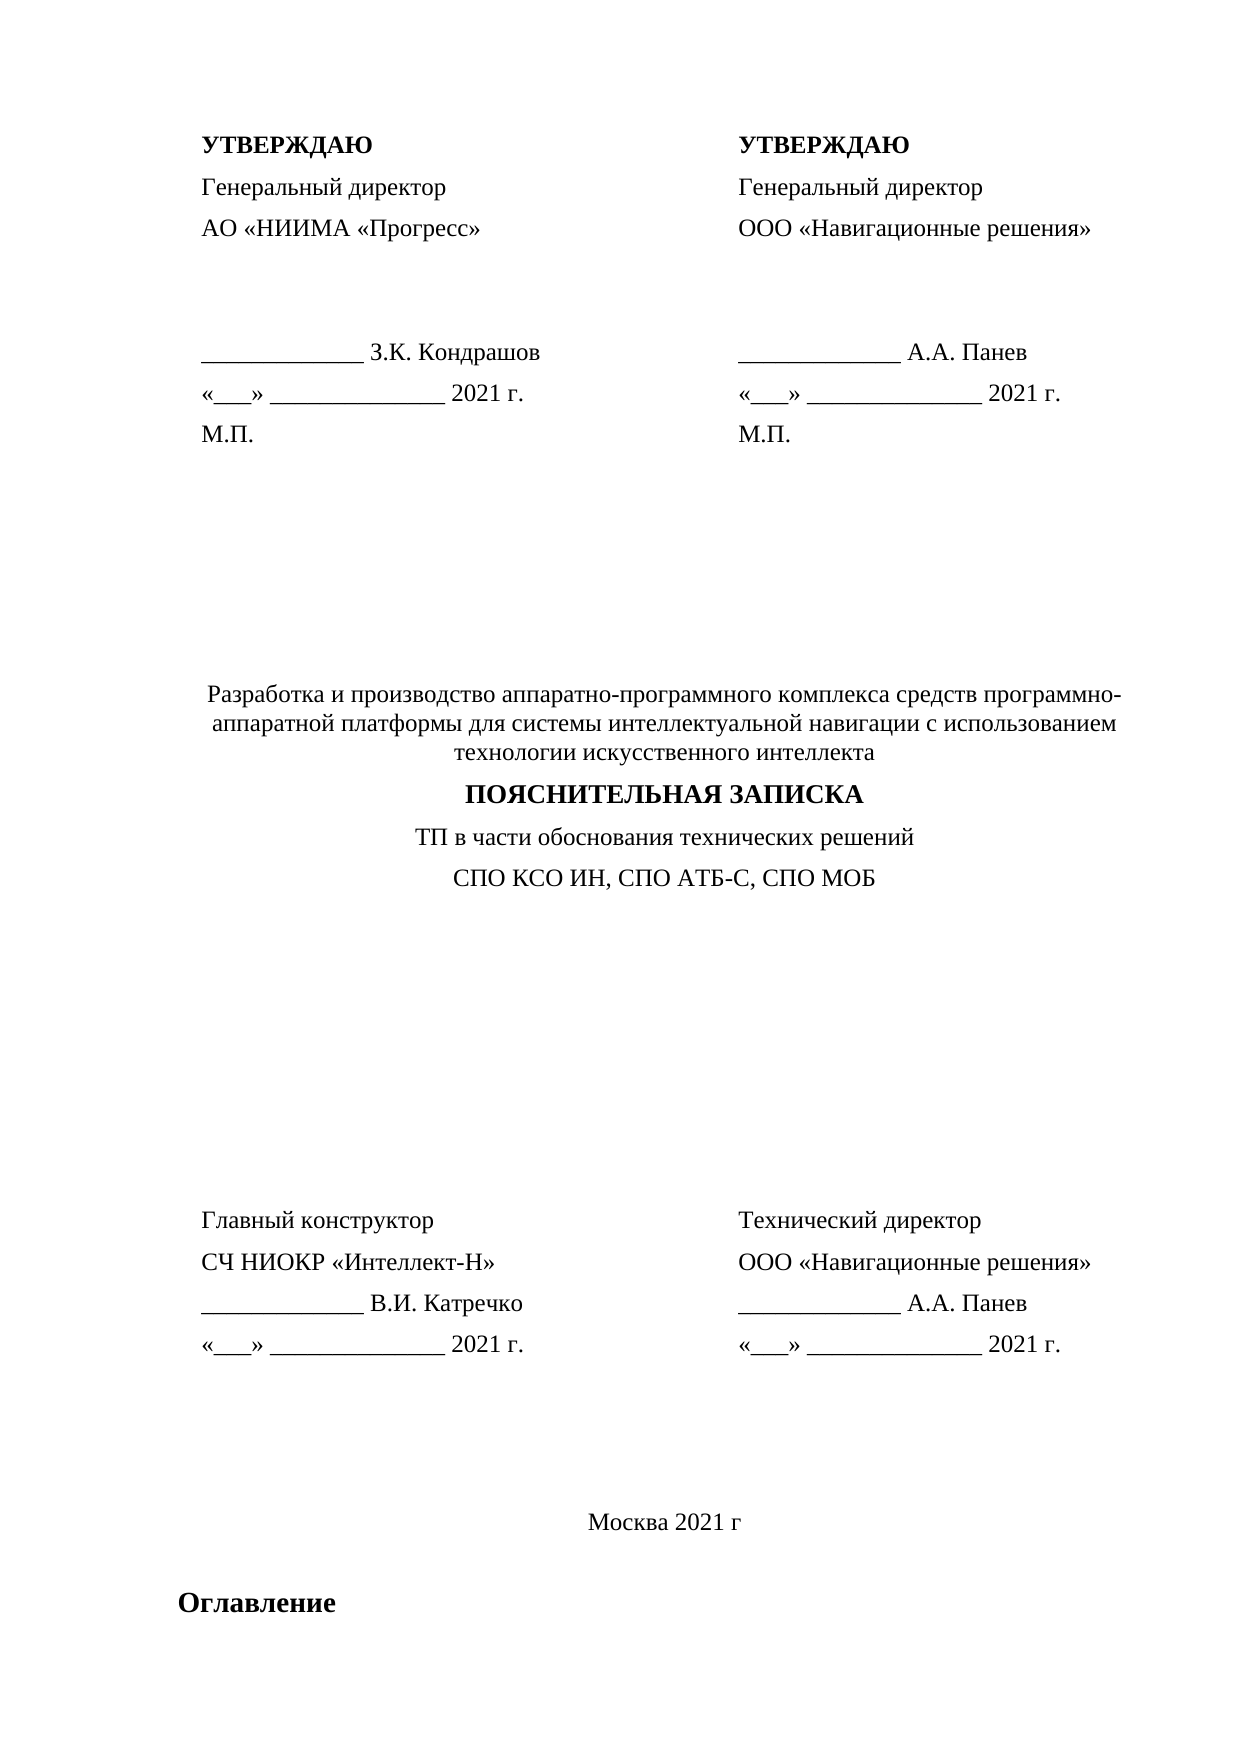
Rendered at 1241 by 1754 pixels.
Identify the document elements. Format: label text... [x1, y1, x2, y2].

table_header УТВЕРЖДАЮ Генеральный директор ООО «Навигационные решения» _____________ А.А. Панев «___» ______________ 2021 г. М.П. [726, 118, 1240, 502]
text ТП в части обоснования технических решений [177, 822, 1152, 851]
table_header Технический директор ООО «Навигационные решения» _____________ А.А. Панев «___» ______________ 2021 г. [726, 1193, 1240, 1371]
table_header Главный конструктор СЧ НИОКР «Интеллект-Н» _____________ В.И. Катречко «___» ______________ 2021 г. [189, 1193, 726, 1371]
table_header УТВЕРЖДАЮ Генеральный директор АО «НИИМА «Прогресс» _____________ З.К. Кондрашов «___» ______________ 2021 г. М.П. [189, 118, 726, 502]
text Москва 2021 г [177, 1507, 1152, 1536]
text СПО КСО ИН, СПО АТБ-С, СПО МОБ [177, 863, 1152, 892]
text ПОЯСНИТЕЛЬНАЯ ЗАПИСКА [177, 778, 1152, 809]
text Разработка и производство аппаратно-программного комплекса средств программно-аппаратной платформы для системы интеллектуальной навигации с использованием технологии искусственного интеллекта [177, 679, 1152, 766]
